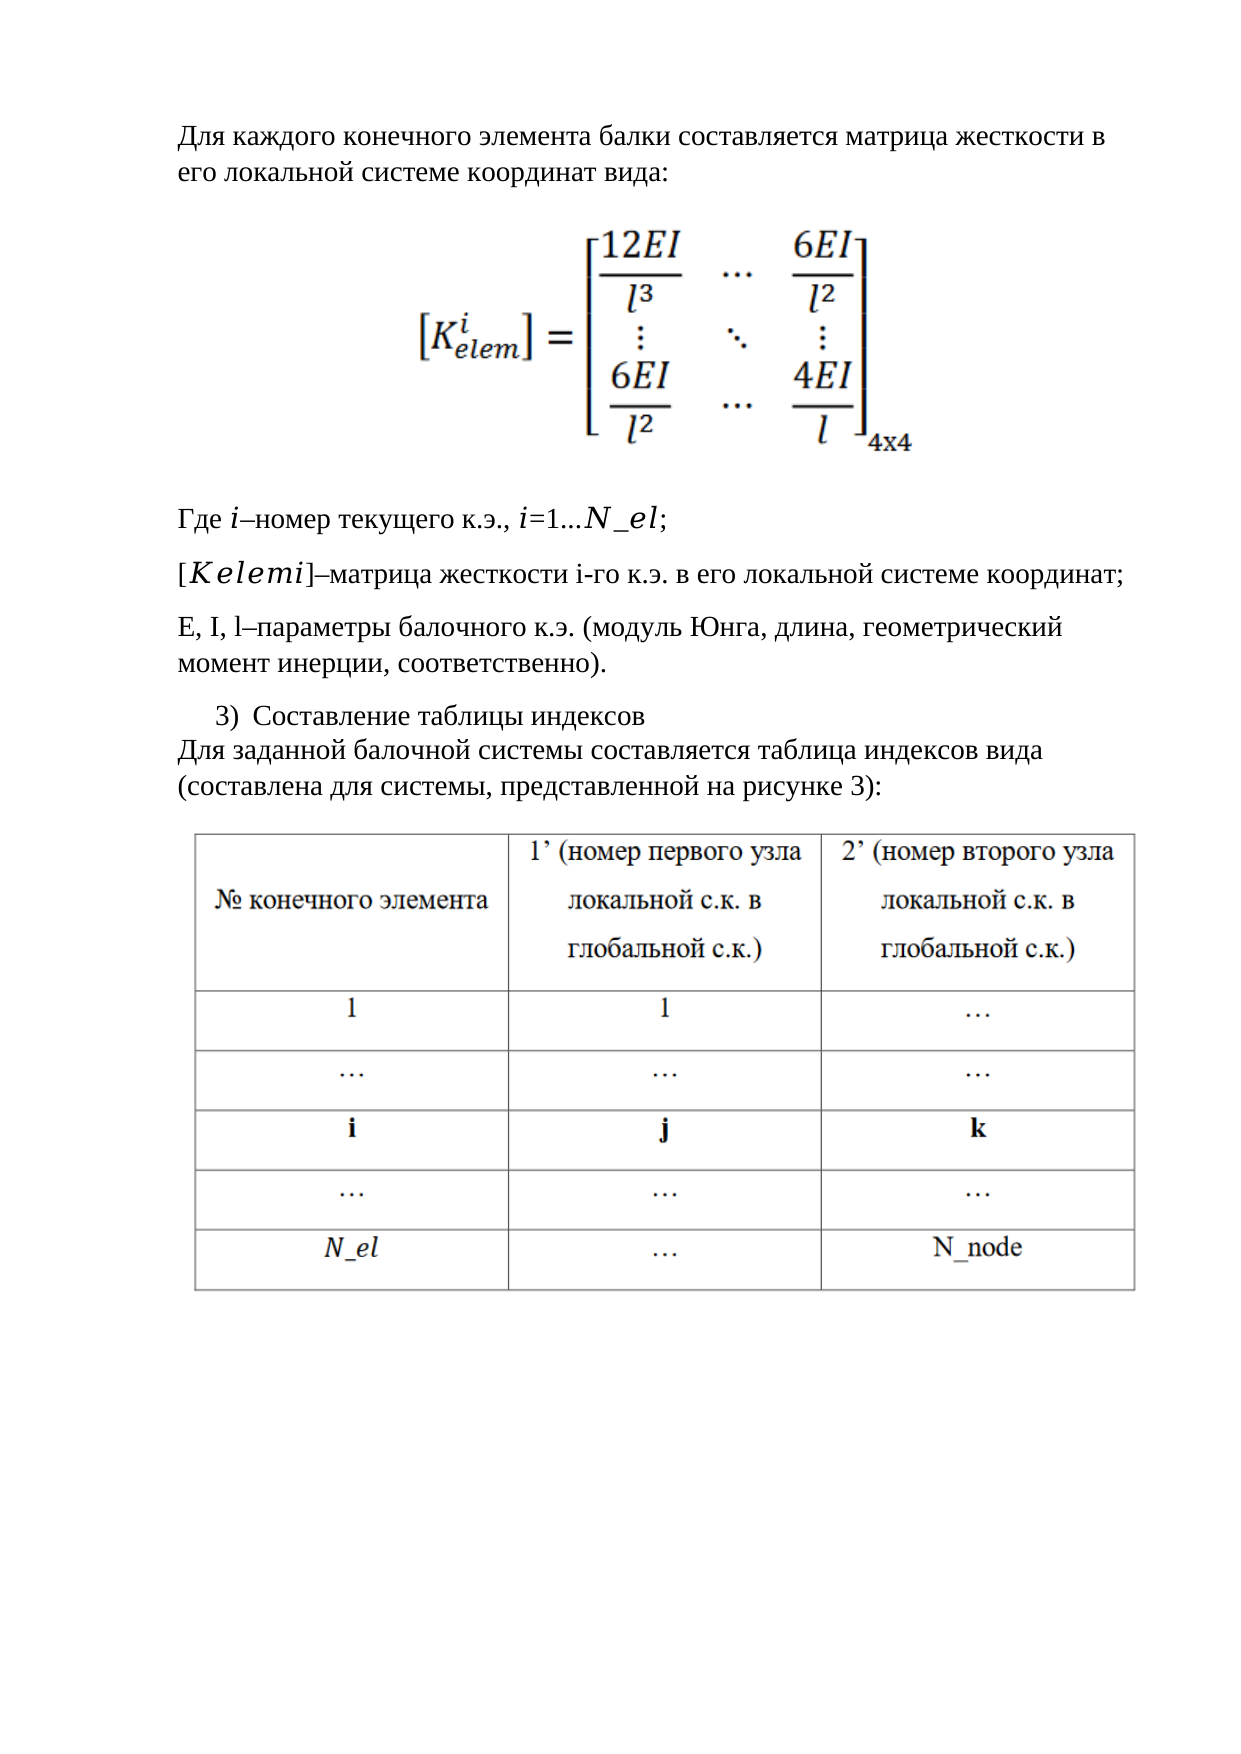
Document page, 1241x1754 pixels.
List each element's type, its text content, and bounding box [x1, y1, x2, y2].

text Для заданной балочной системы составляется таблица индексов вида (составлена для системы, представленной на рисунке 3): [177, 732, 1152, 802]
text [𝐾𝑒𝑙𝑒𝑚𝑖]–матрица жесткости i-го к.э. в его локальной системе координат; [177, 555, 1152, 590]
text E, I, l–параметры балочного к.э. (модуль Юнга, длина, геометрический момент инерции, соответственно). [177, 609, 1152, 679]
text Где 𝑖–номер текущего к.э., 𝑖=1...𝑁_𝑒𝑙; [177, 500, 1152, 535]
text Для каждого конечного элемента балки составляется матрица жесткости в его локальной системе координат вида: [177, 118, 1152, 188]
picture [177, 820, 1153, 1313]
picture [394, 207, 934, 481]
list Составление таблицы индексов [215, 698, 1152, 732]
